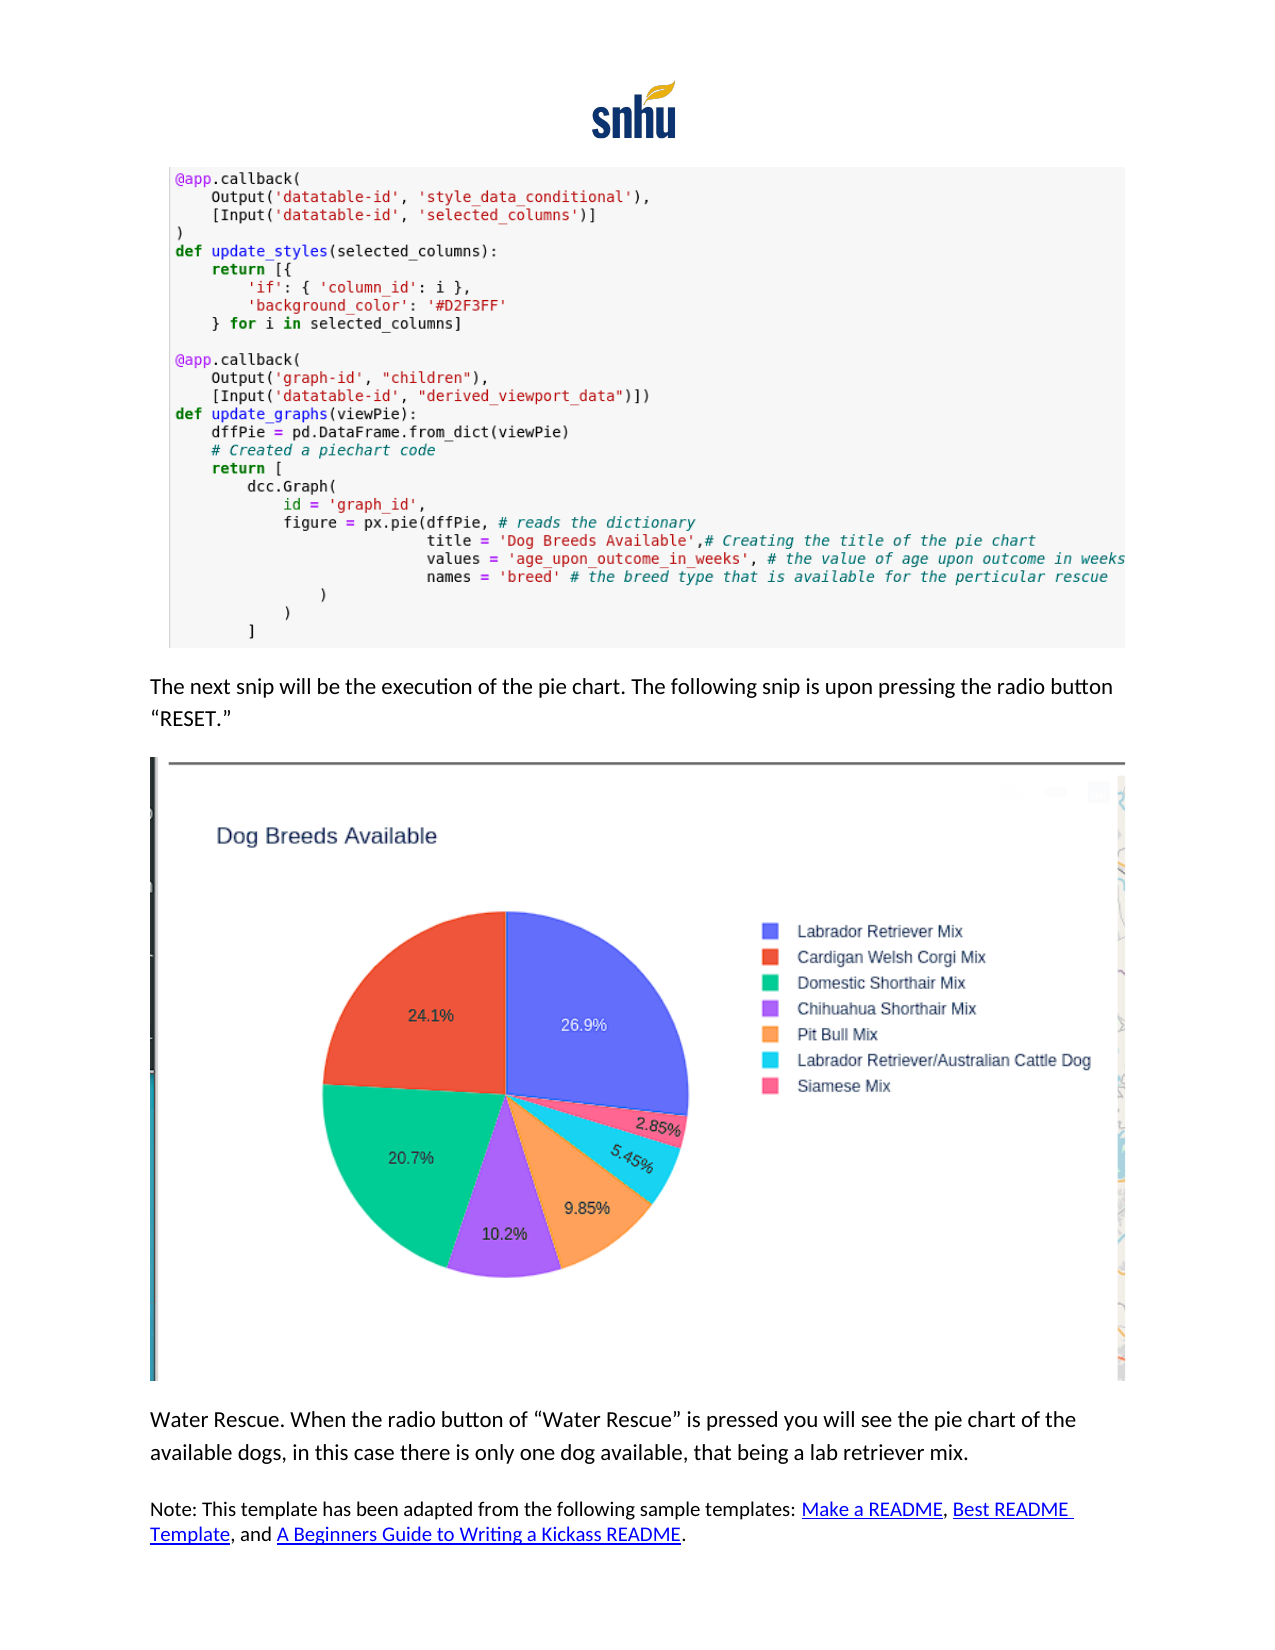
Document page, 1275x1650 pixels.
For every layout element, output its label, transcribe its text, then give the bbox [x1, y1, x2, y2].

text The next snip will be the execution of the pie chart. The following snip is upon pressing the radio button “RESET.” [150, 672, 1125, 733]
picture [150, 167, 1125, 648]
picture [150, 757, 1125, 1381]
text Water Rescue. When the radio button of “Water Rescue” is pressed you will see the pie chart of the available dogs, in this case there is only one dog available, that being a lab retriever mix. [150, 1405, 1125, 1466]
picture [573, 75, 702, 147]
